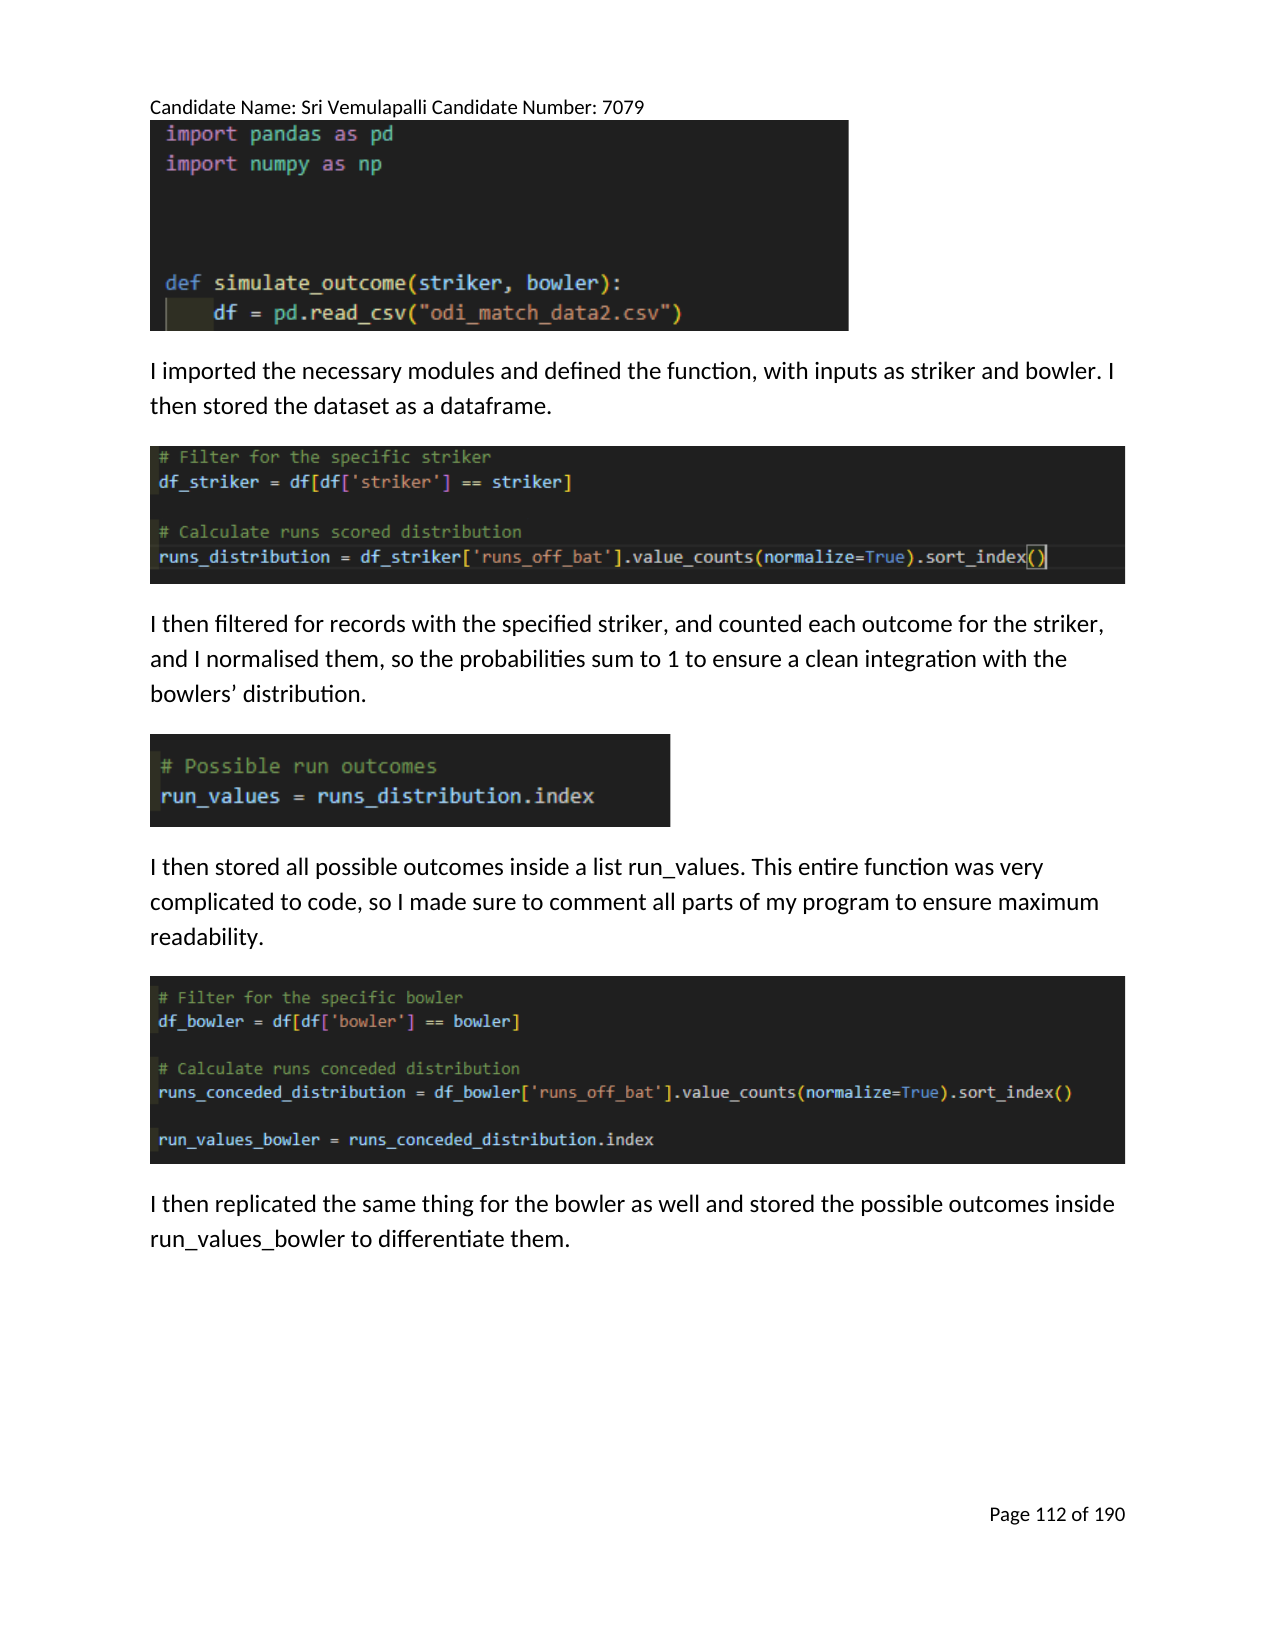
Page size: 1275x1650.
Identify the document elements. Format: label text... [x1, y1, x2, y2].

picture [150, 120, 849, 331]
text I then stored all possible outcomes inside a list run_values. This entire function was very complicated to code, so I made sure to comment all parts of my program to ensure maximum readability. [150, 851, 1125, 951]
picture [150, 734, 671, 827]
picture [150, 446, 1125, 584]
text I then filtered for records with the specified striker, and counted each outcome for the striker, and I normalised them, so the probabilities sum to 1 to ensure a clean integration with the bowlers’ distribution. [150, 608, 1125, 709]
text I then replicated the same thing for the bowler as well and stored the possible outcomes inside run_values_bowler to differentiate them. [150, 1188, 1125, 1253]
text I imported the necessary modules and defined the function, with inputs as striker and bowler. I then stored the dataset as a dataframe. [150, 356, 1125, 421]
picture [150, 976, 1125, 1164]
